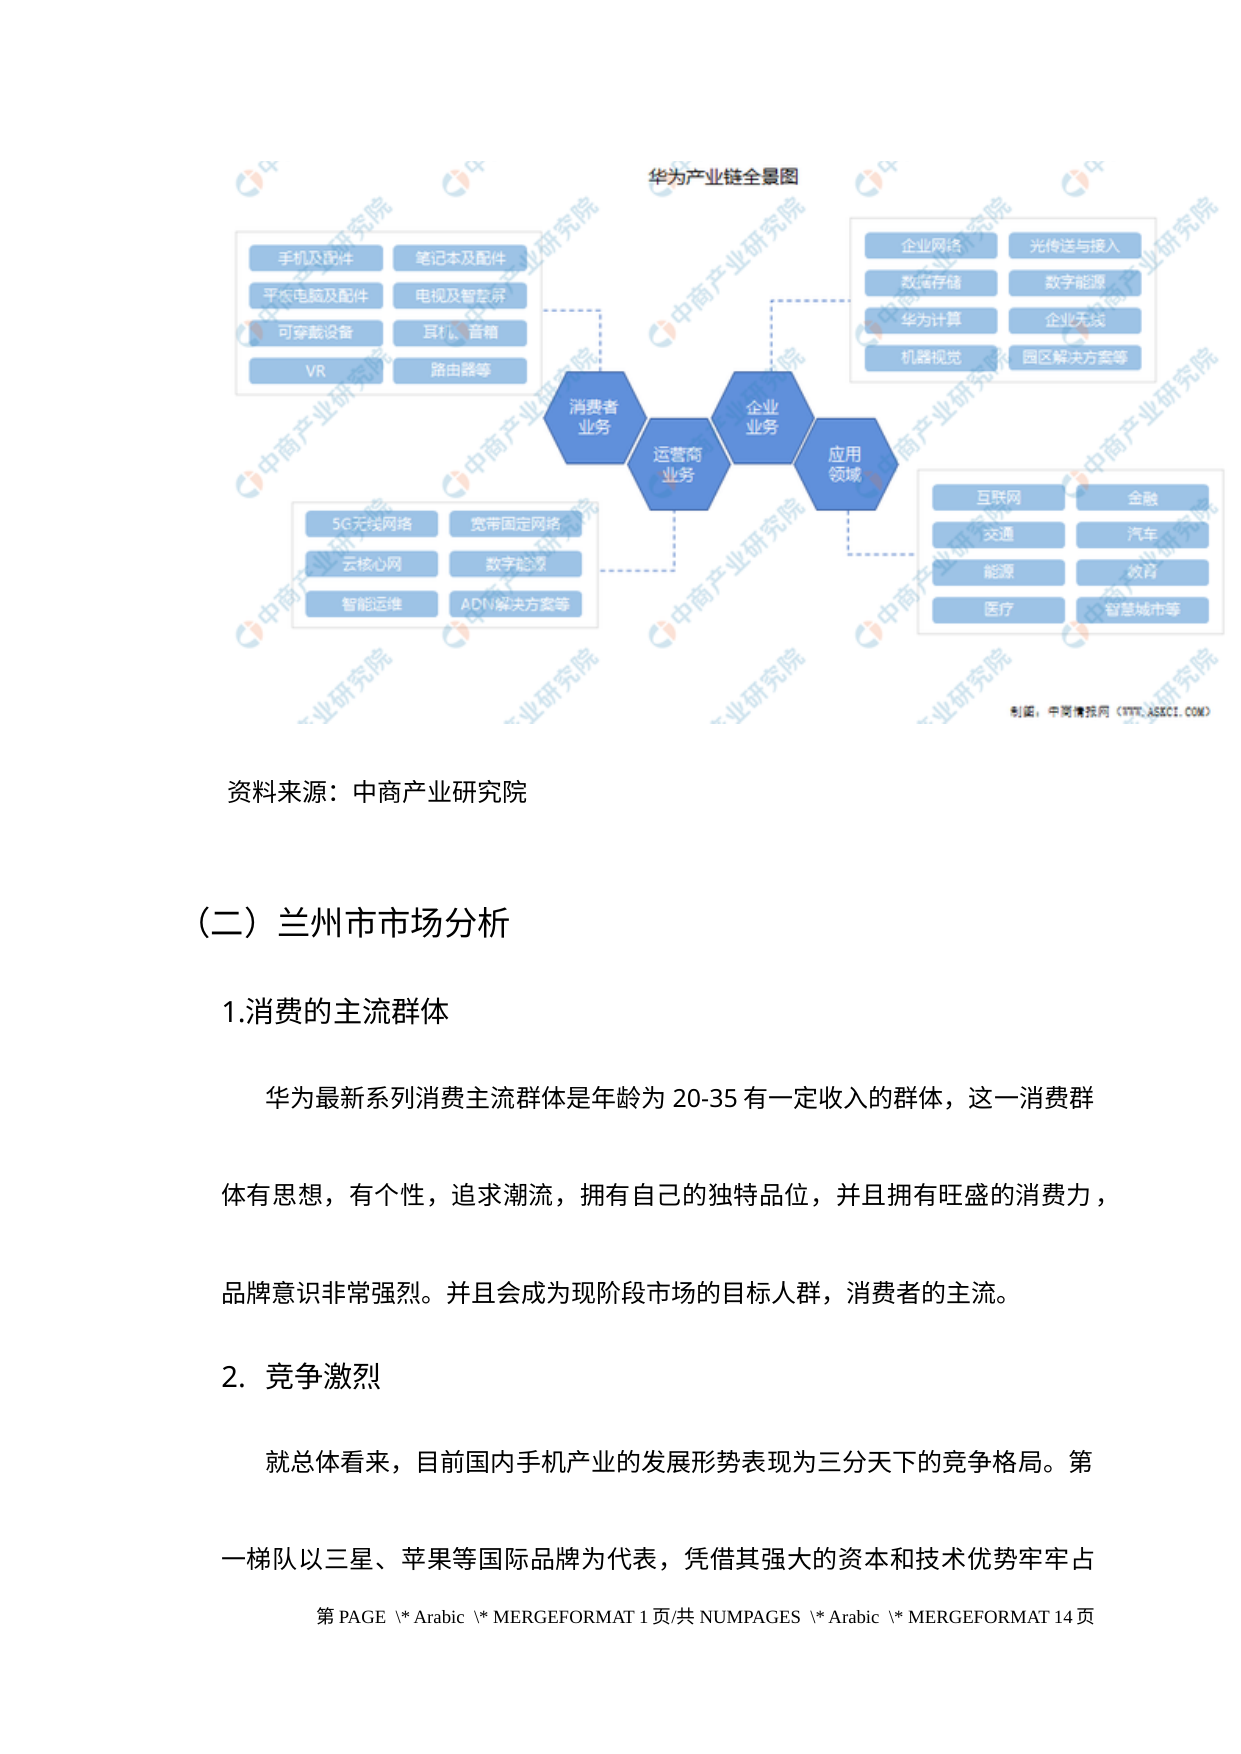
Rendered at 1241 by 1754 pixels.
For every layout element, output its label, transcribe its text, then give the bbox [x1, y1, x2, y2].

text 华为最新系列消费主流群体是年龄为20-35有一定收入的群体，这一消费群体有思想，有个性，追求潮流，拥有自己的独特品位，并且拥有旺盛的消费力，品牌意识非常强烈。并且会成为现阶段市场的目标人群，消费者的主流。 [221, 1064, 1095, 1324]
text （二）兰州市市场分析 [177, 888, 1095, 953]
picture [227, 161, 1228, 724]
list 竞争激烈 [221, 1342, 1095, 1407]
text 1.消费的主流群体 [177, 978, 1095, 1043]
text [221, 1428, 1095, 1591]
text 资料来源：中商产业研究院 [177, 758, 1095, 823]
